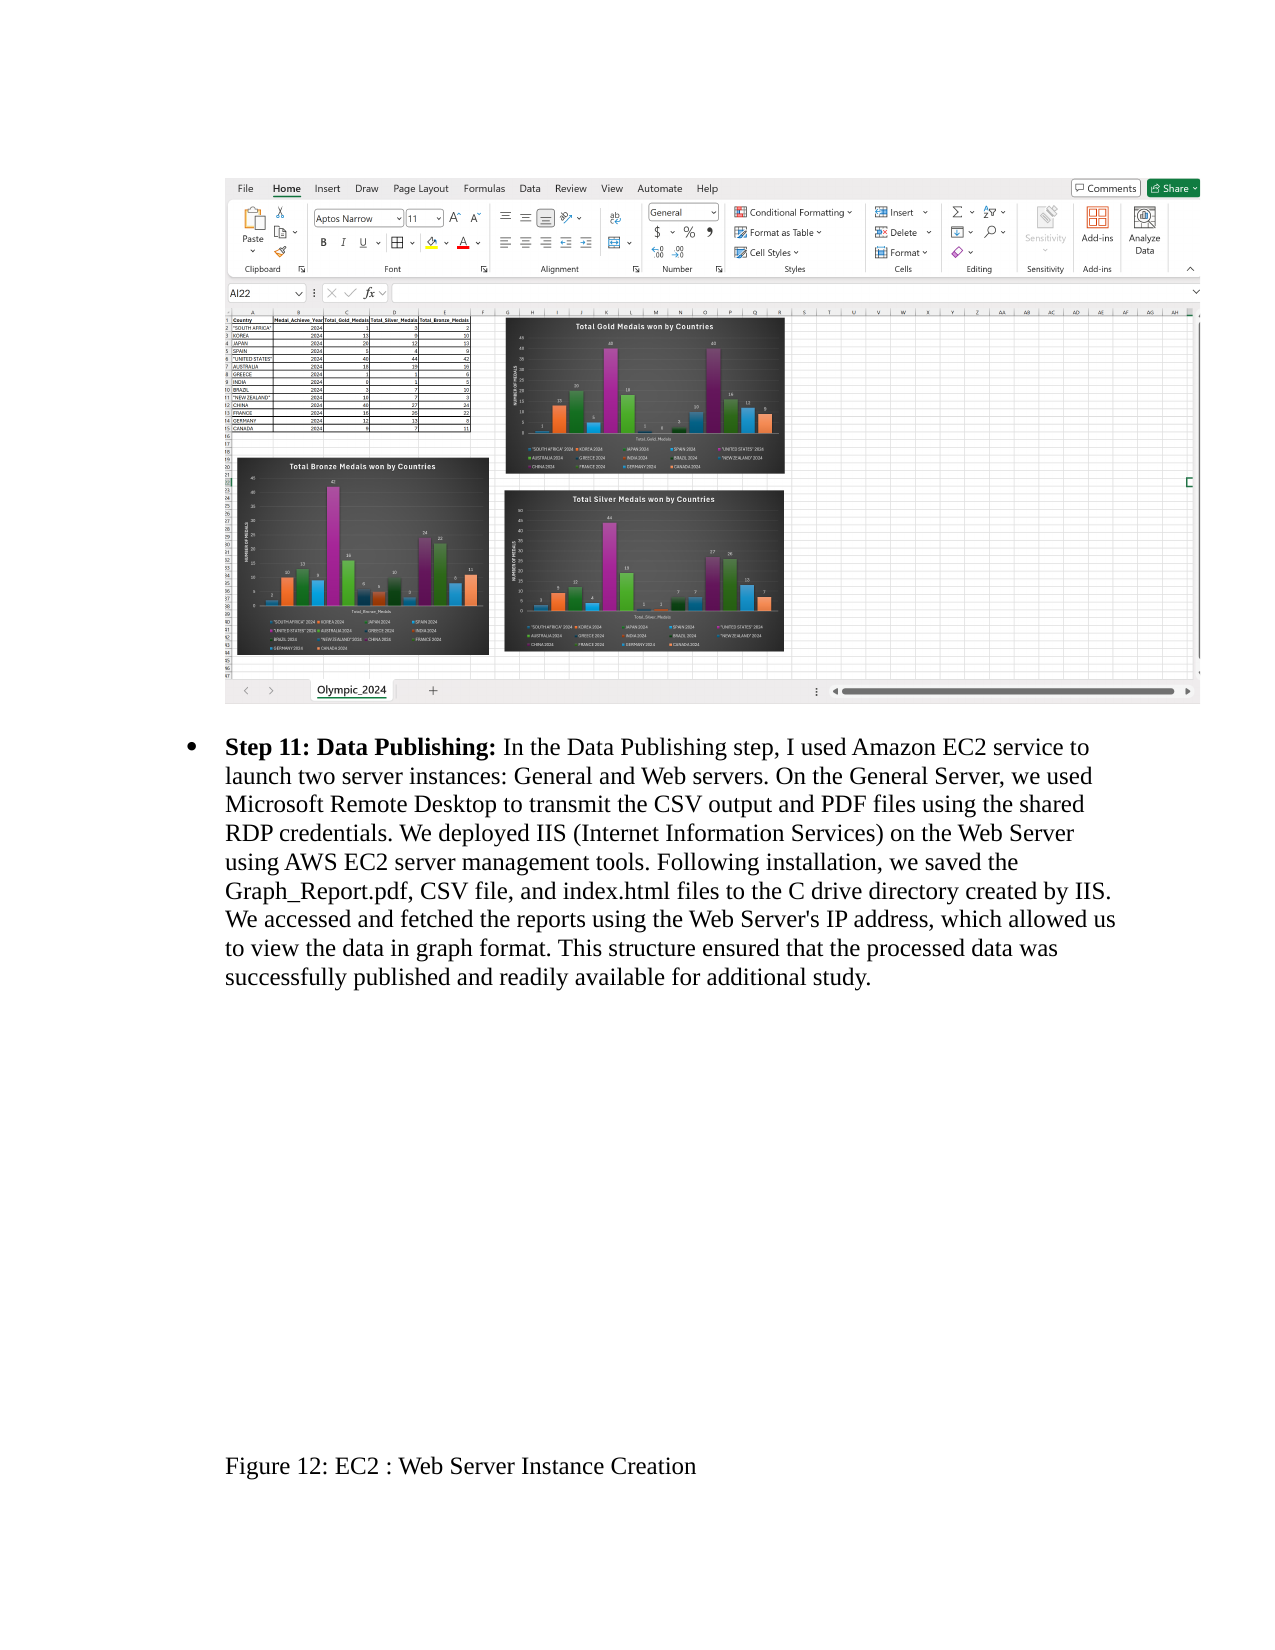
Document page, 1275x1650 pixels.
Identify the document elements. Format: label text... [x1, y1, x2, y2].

picture [225, 178, 1200, 704]
list Figure 12: EC2 : Web Server Instance Creation [225, 1451, 1125, 1479]
list Step 11: Data Publishing: In the Data Publishing step, I used Amazon EC2 service to launch two server instances: General and Web servers. On the General Server, we used Microsoft Remote Desktop to transmit the CSV output and PDF files using the shared RDP credentials. We deployed IIS (Internet Information Services) on the Web Server using AWS EC2 server management tools. Following installation, we saved the Graph_Report.pdf, CSV file, and index.html files to the C drive directory created by IIS. We accessed and fetched the reports using the Web Server's IP address, which allowed us to view the data in graph format. This structure ensured that the processed data was successfully published and readily available for additional study. [187, 732, 1125, 991]
